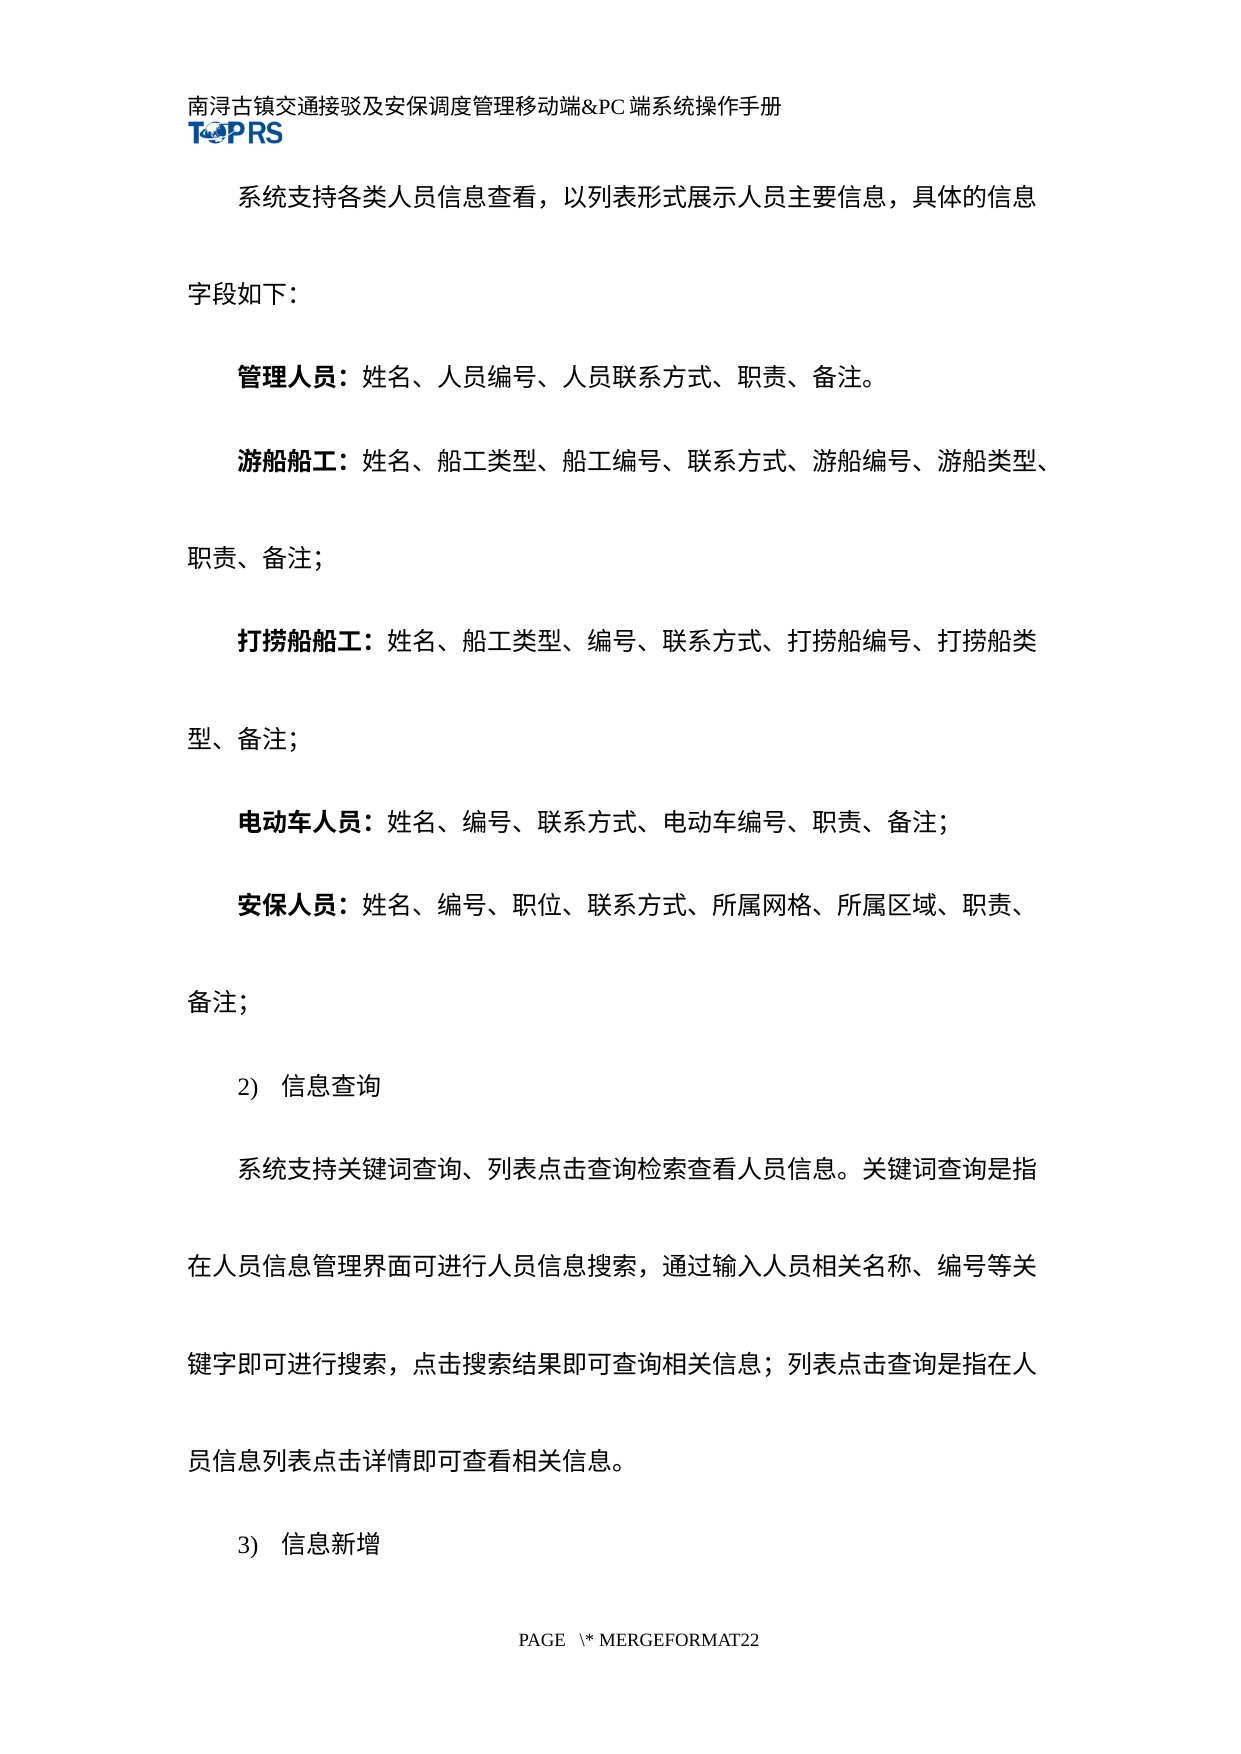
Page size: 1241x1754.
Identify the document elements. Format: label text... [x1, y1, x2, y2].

text 系统支持关键词查询、列表点击查询检索查看人员信息。关键词查询是指在人员信息管理界面可进行人员信息搜索，通过输入人员相关名称、编号等关键字即可进行搜索，点击搜索结果即可查询相关信息；列表点击查询是指在人员信息列表点击详情即可查看相关信息。 [187, 1135, 1053, 1492]
list 信息查询 [237, 1052, 1053, 1117]
text 系统支持各类人员信息查看，以列表形式展示人员主要信息，具体的信息字段如下： [187, 163, 1053, 325]
text 游船船工：姓名、船工类型、船工编号、联系方式、游船编号、游船类型、职责、备注； [187, 427, 1053, 589]
list 信息新增 [237, 1510, 1053, 1575]
picture [187, 120, 283, 144]
text 打捞船船工：姓名、船工类型、编号、联系方式、打捞船编号、打捞船类型、备注； [187, 607, 1053, 770]
text 安保人员：姓名、编号、职位、联系方式、所属网格、所属区域、职责、备注； [187, 871, 1053, 1033]
text 电动车人员：姓名、编号、联系方式、电动车编号、职责、备注； [187, 788, 1053, 853]
text 管理人员：姓名、人员编号、人员联系方式、职责、备注。 [187, 343, 1053, 408]
